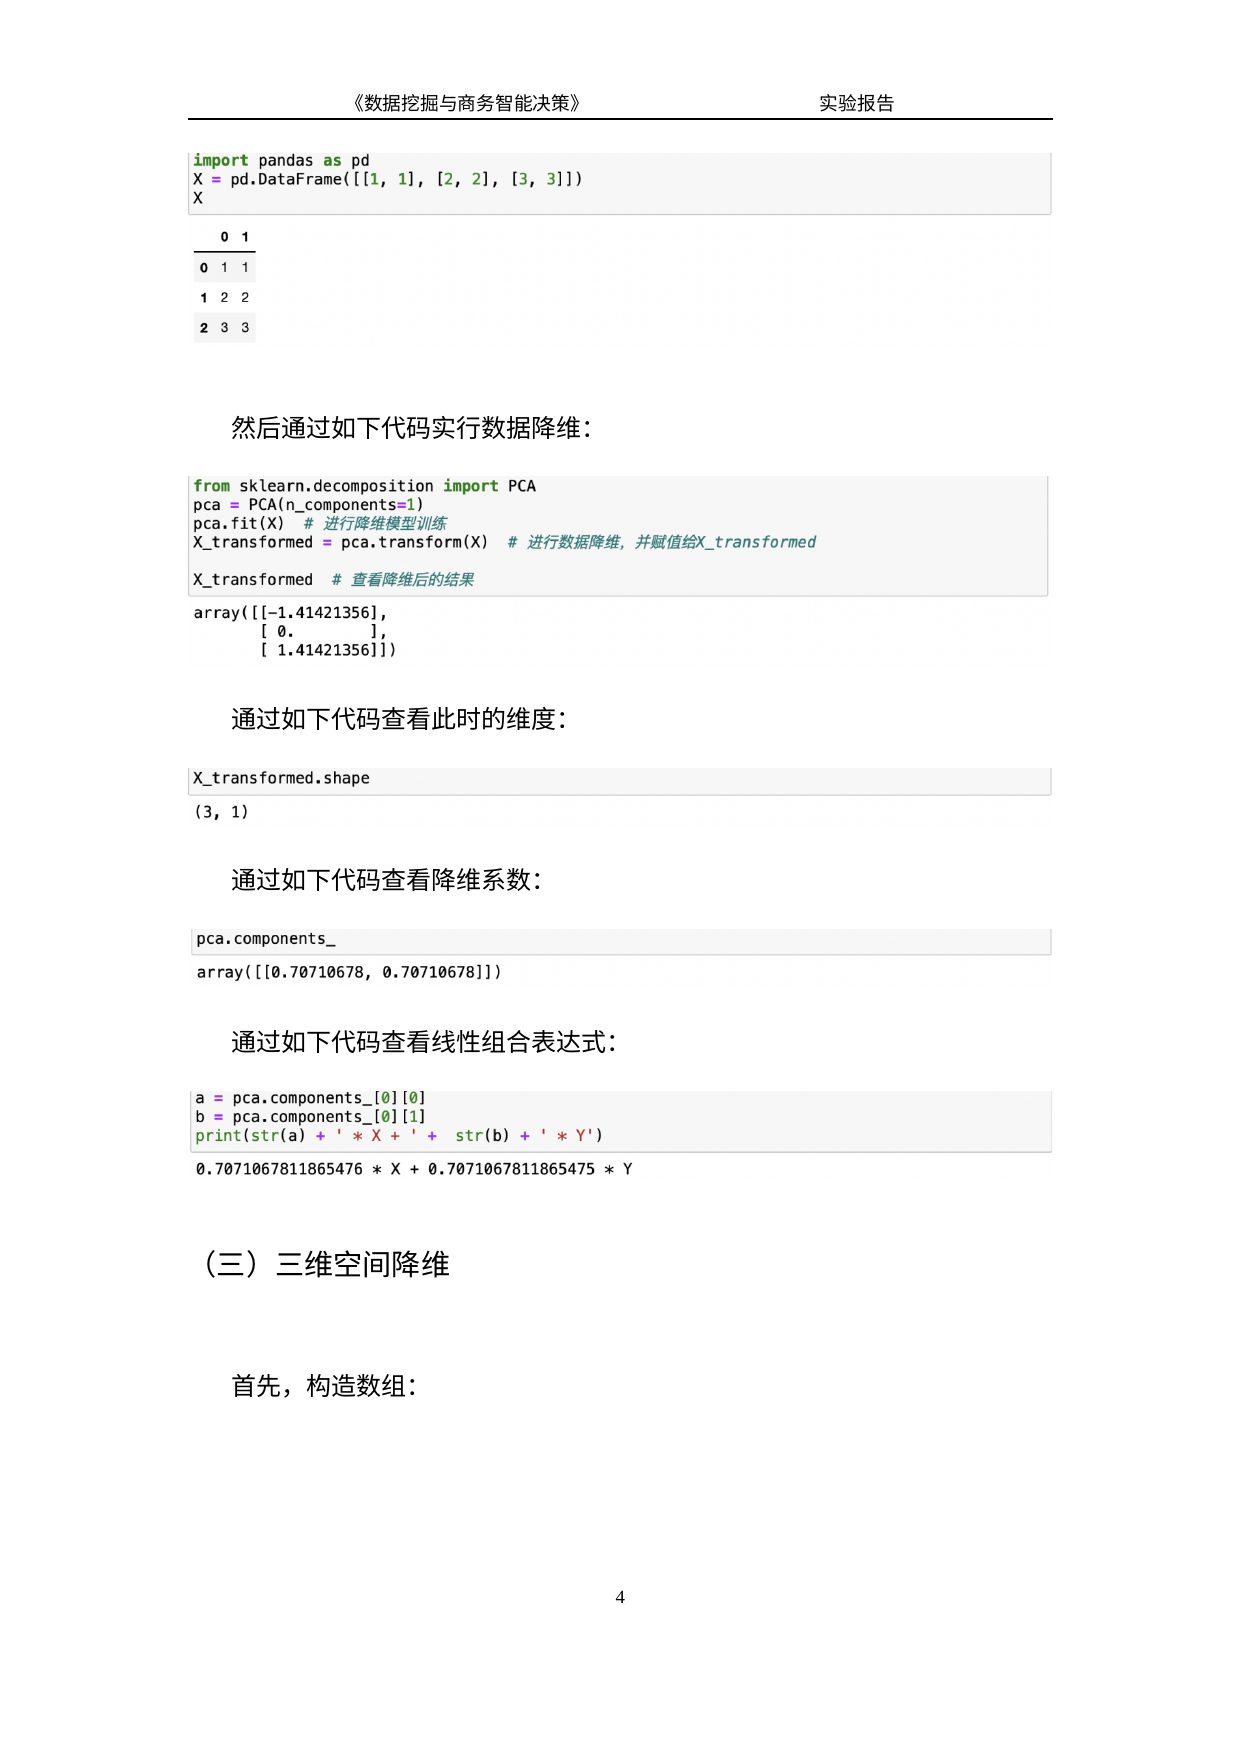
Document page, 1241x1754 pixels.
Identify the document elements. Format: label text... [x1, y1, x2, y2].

picture [187, 1091, 1053, 1178]
text 然后通过如下代码实行数据降维： [187, 395, 1053, 460]
text 通过如下代码查看降维系数： [187, 848, 1053, 913]
subtitle （三）三维空间降维 [187, 1230, 1053, 1295]
picture [187, 768, 1053, 827]
text 首先，构造数组： [187, 1353, 1053, 1418]
picture [187, 929, 1053, 989]
text 通过如下代码查看线性组合表达式： [187, 1009, 1053, 1074]
picture [187, 153, 1053, 350]
picture [187, 476, 1053, 669]
text 通过如下代码查看此时的维度： [187, 686, 1053, 751]
